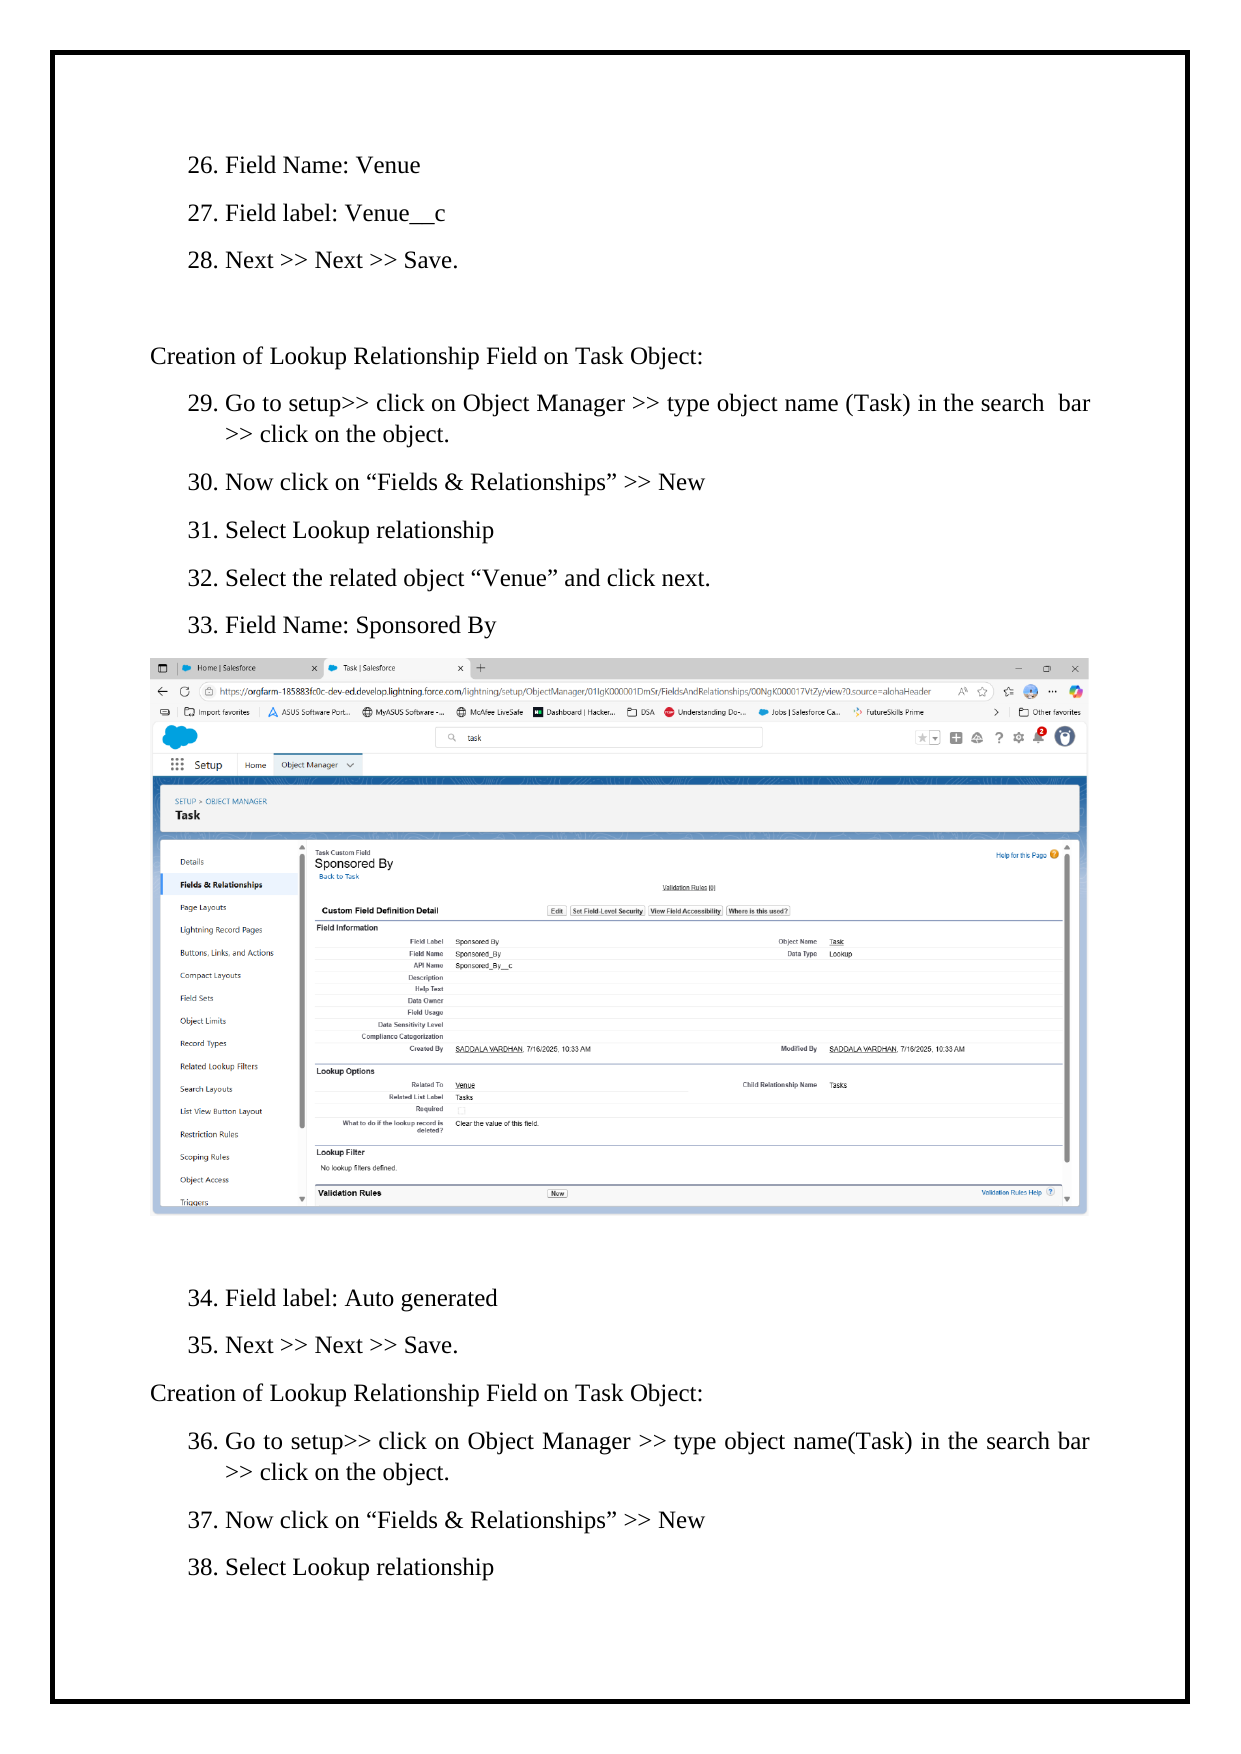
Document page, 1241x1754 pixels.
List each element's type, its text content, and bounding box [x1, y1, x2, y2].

list Select the related object “Venue” and click next. [187, 563, 1090, 591]
list Field Name: Venue [187, 150, 1090, 179]
list Field label: Venue__c [187, 198, 1090, 226]
list Field Name: Sponsored By [187, 610, 1090, 639]
text Creation of Lookup Relationship Field on Task Object: [150, 341, 1090, 369]
list Go to setup>> click on Object Manager >> type object name (Task) in the search bar >> click on the object. [187, 388, 1090, 448]
text Creation of Lookup Relationship Field on Task Object: [150, 1378, 1090, 1407]
list Now click on “Fields & Relationships” >> New [187, 1505, 1090, 1533]
list Next >> Next >> Save. [187, 245, 1090, 274]
list Now click on “Fields & Relationships” >> New [187, 467, 1090, 496]
list Select Lookup relationship [187, 515, 1090, 544]
picture [150, 658, 1089, 1216]
list Select Lookup relationship [187, 1552, 1090, 1581]
list Field label: Auto generated [187, 1283, 1090, 1312]
list Next >> Next >> Save. [187, 1331, 1090, 1359]
list Go to setup>> click on Object Manager >> type object name(Task) in the search bar >> click on the object. [187, 1426, 1090, 1486]
